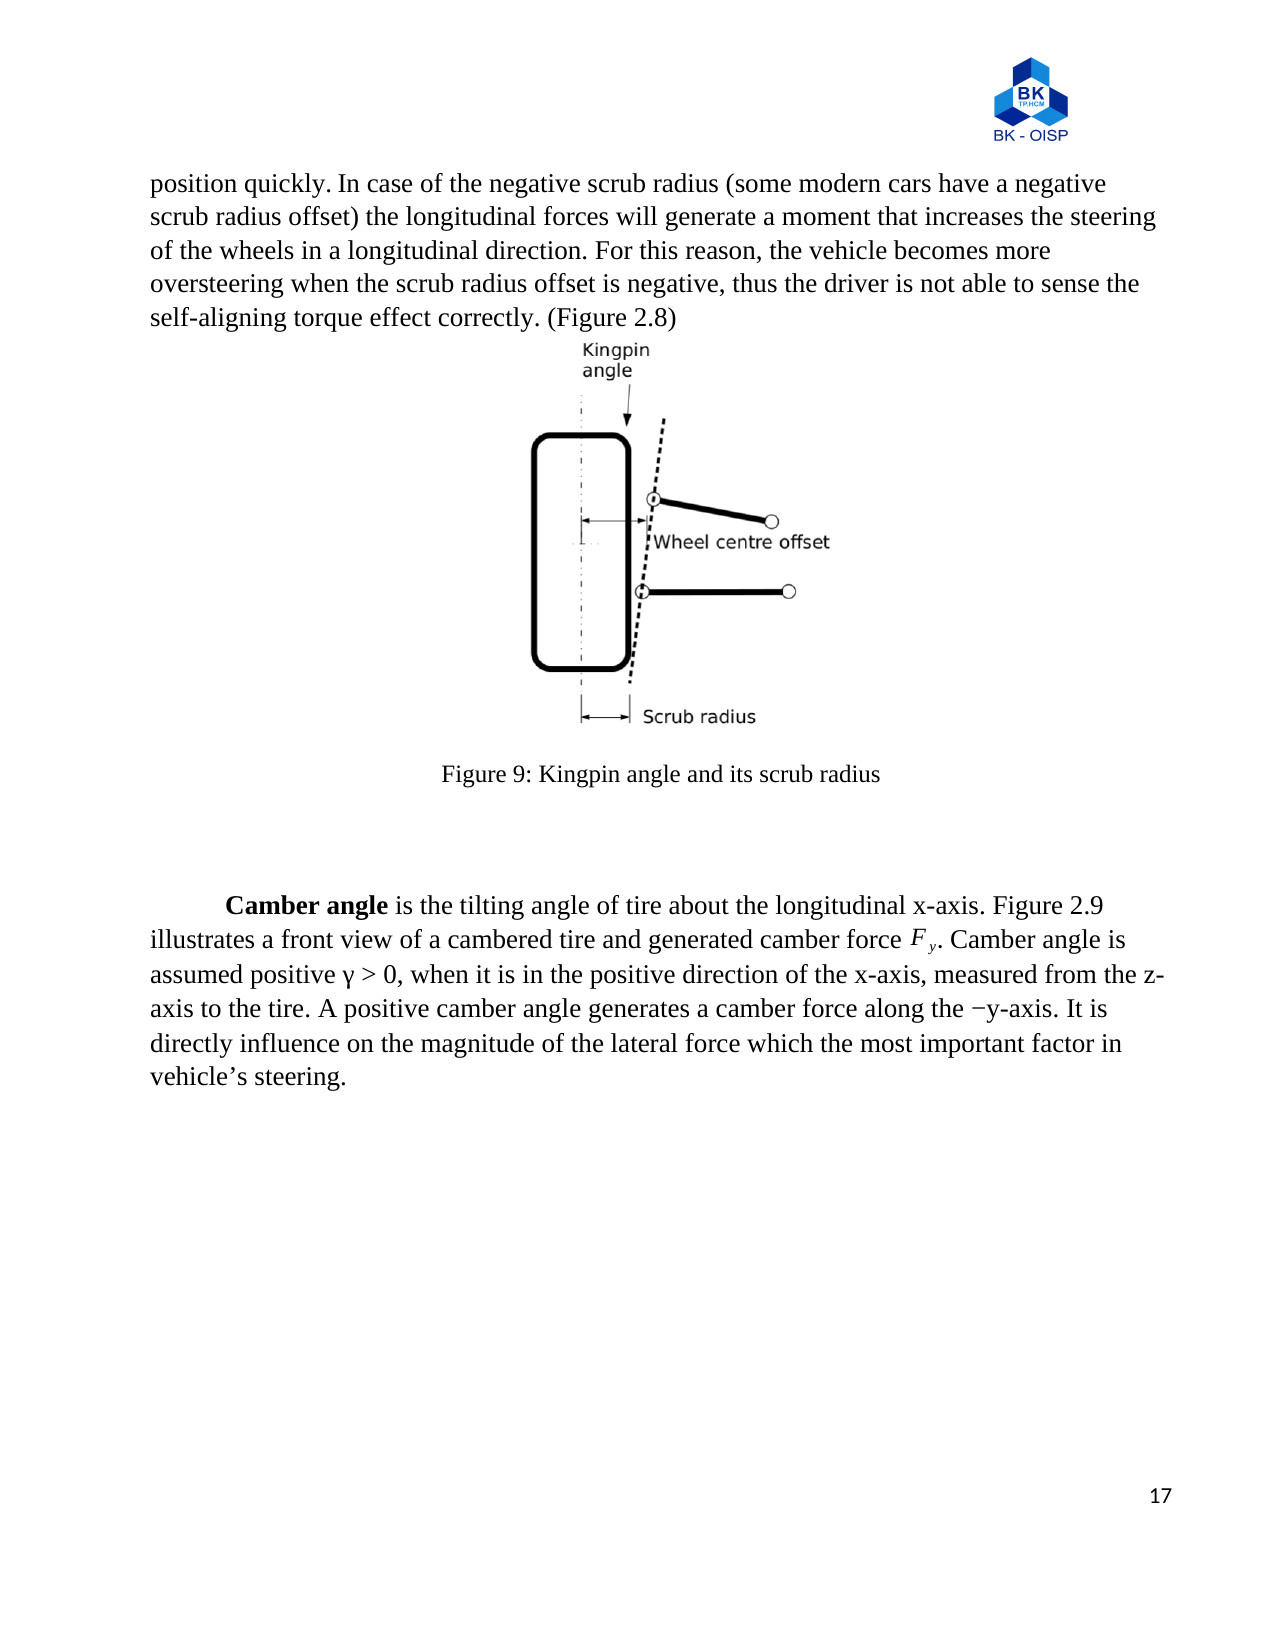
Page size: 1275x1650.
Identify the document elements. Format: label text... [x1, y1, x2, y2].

picture [993, 56, 1069, 148]
text Figure 9: Kingpin angle and its scrub radius [150, 759, 1172, 788]
list Camber angle is the tilting angle of tire about the longitudinal x-axis. Figure 2.9 illustrates a front view of a cambered tire and generated camber force . Camber angle is assumed positive γ > 0, when it is in the positive direction of the x-axis, measured from the z-axis to the tire. A positive camber angle generates a camber force along the −y-axis. It is directly influence on the magnitude of the lateral force which the most important factor in vehicle’s steering. [150, 889, 1172, 1092]
picture [471, 334, 851, 740]
